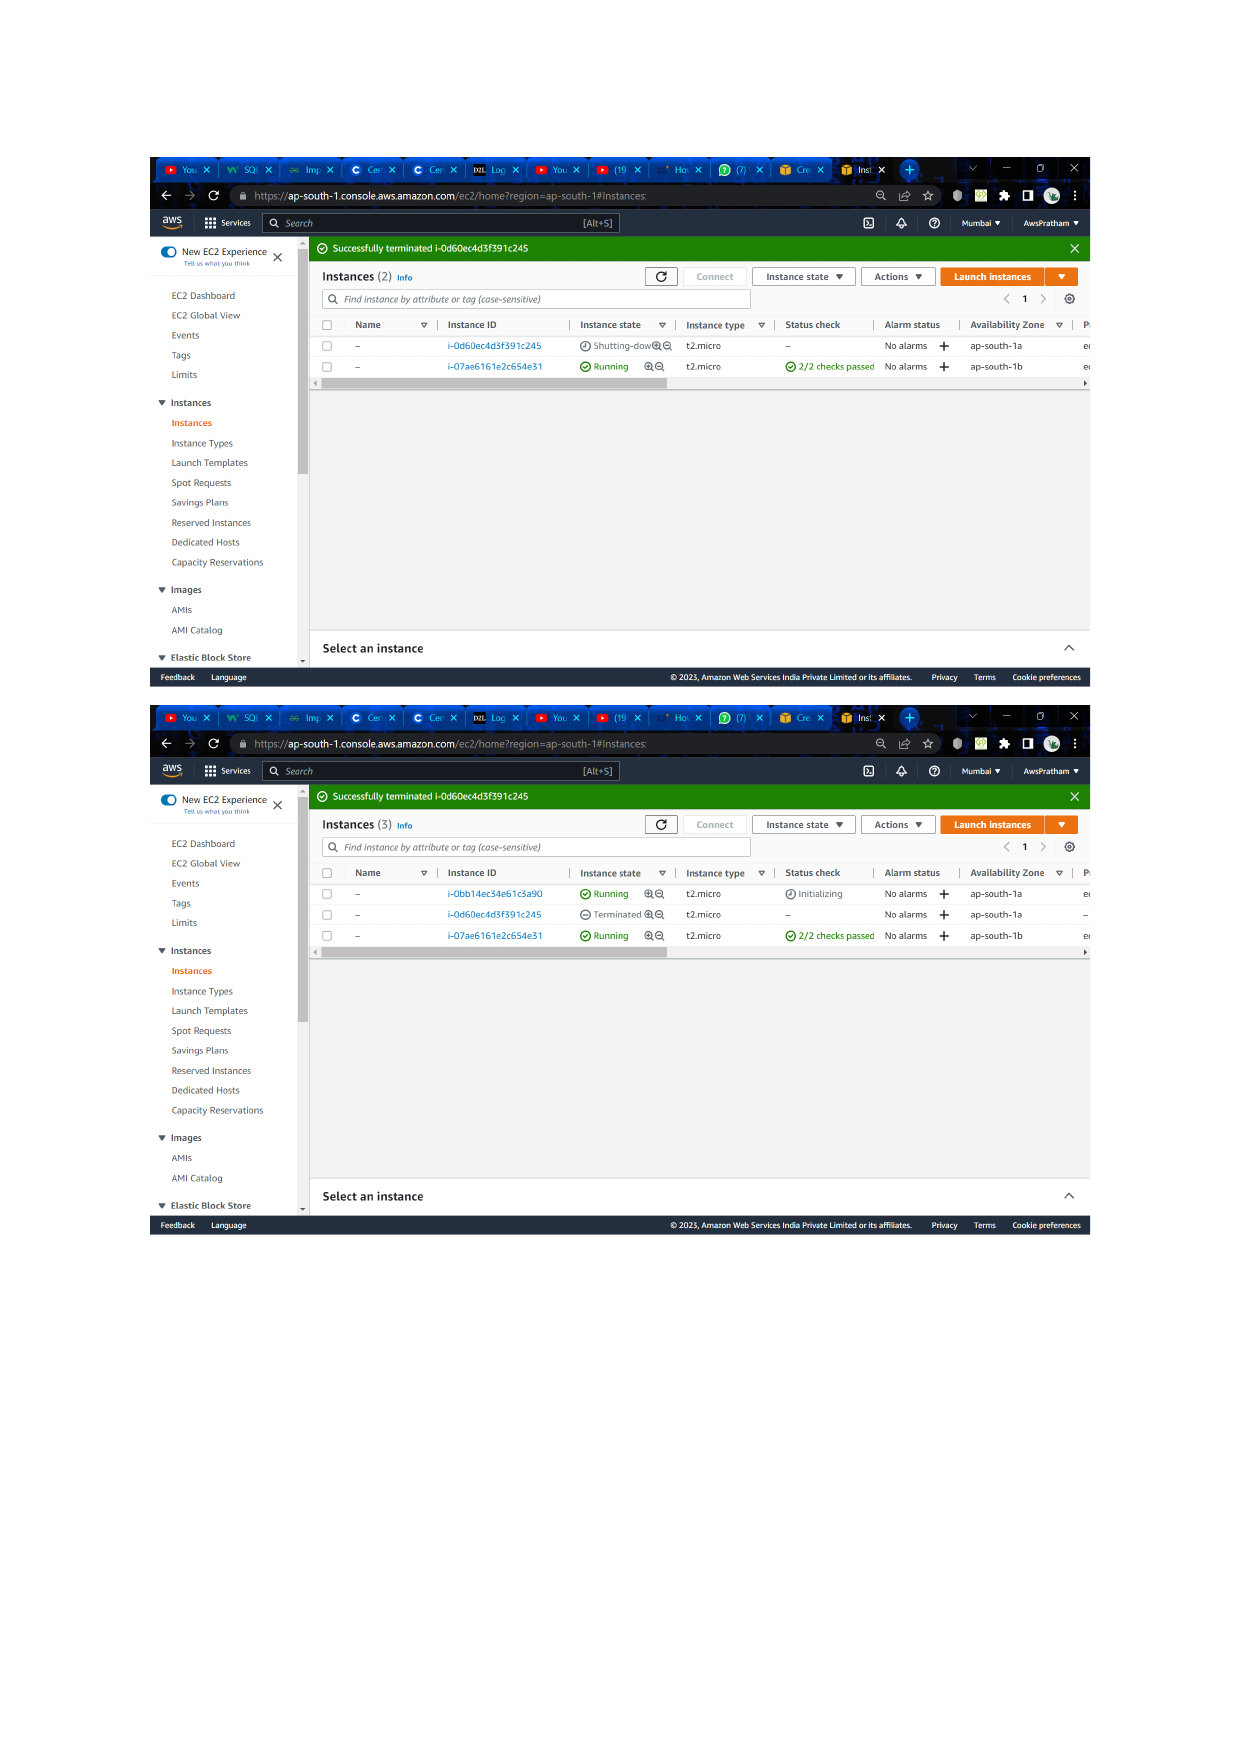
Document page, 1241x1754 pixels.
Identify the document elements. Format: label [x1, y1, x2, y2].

picture [150, 705, 1091, 1235]
picture [150, 157, 1091, 687]
